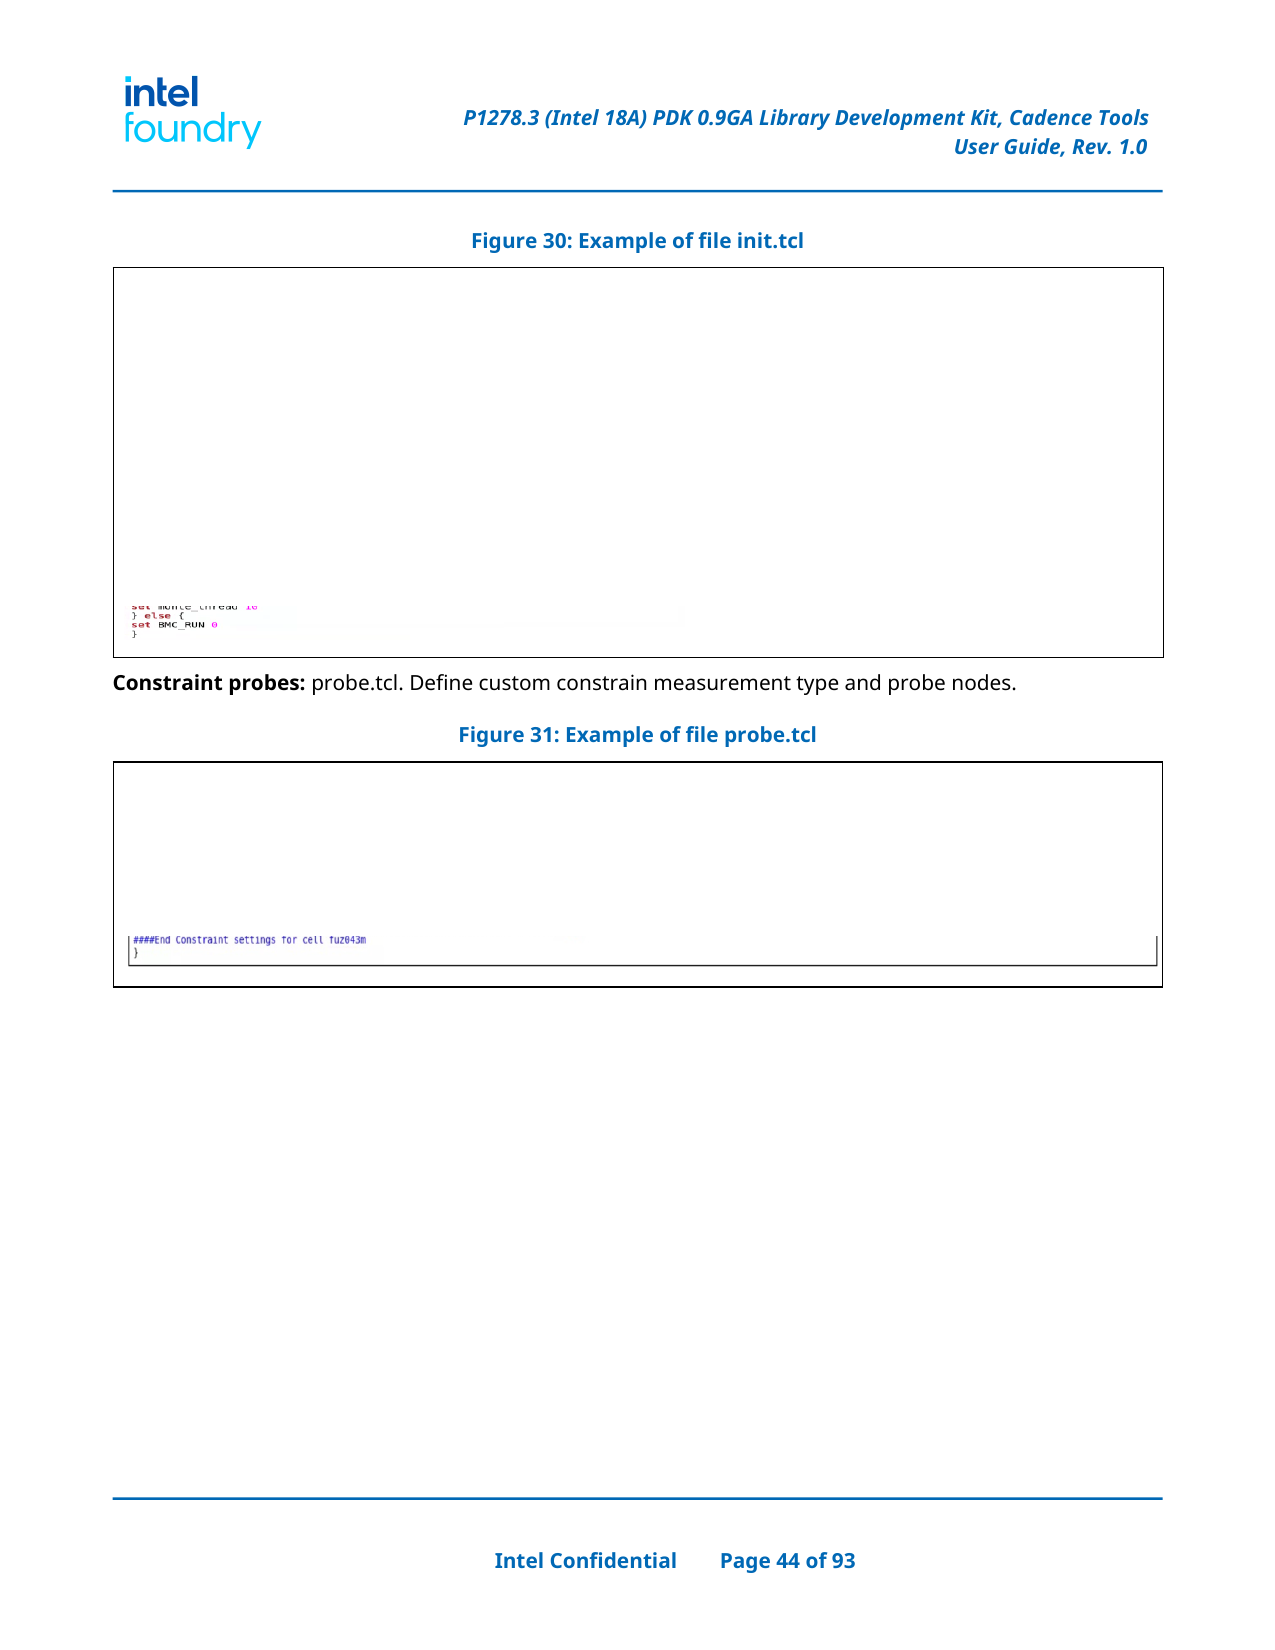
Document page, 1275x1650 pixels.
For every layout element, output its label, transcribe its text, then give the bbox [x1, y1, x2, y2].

text Constraint probes: probe.tcl. Define custom constrain measurement type and probe nodes. [112, 670, 1162, 695]
table_header [114, 763, 1162, 986]
picture [124, 936, 1160, 969]
table_header [114, 268, 1163, 657]
picture [123, 75, 264, 150]
picture [124, 606, 1160, 640]
